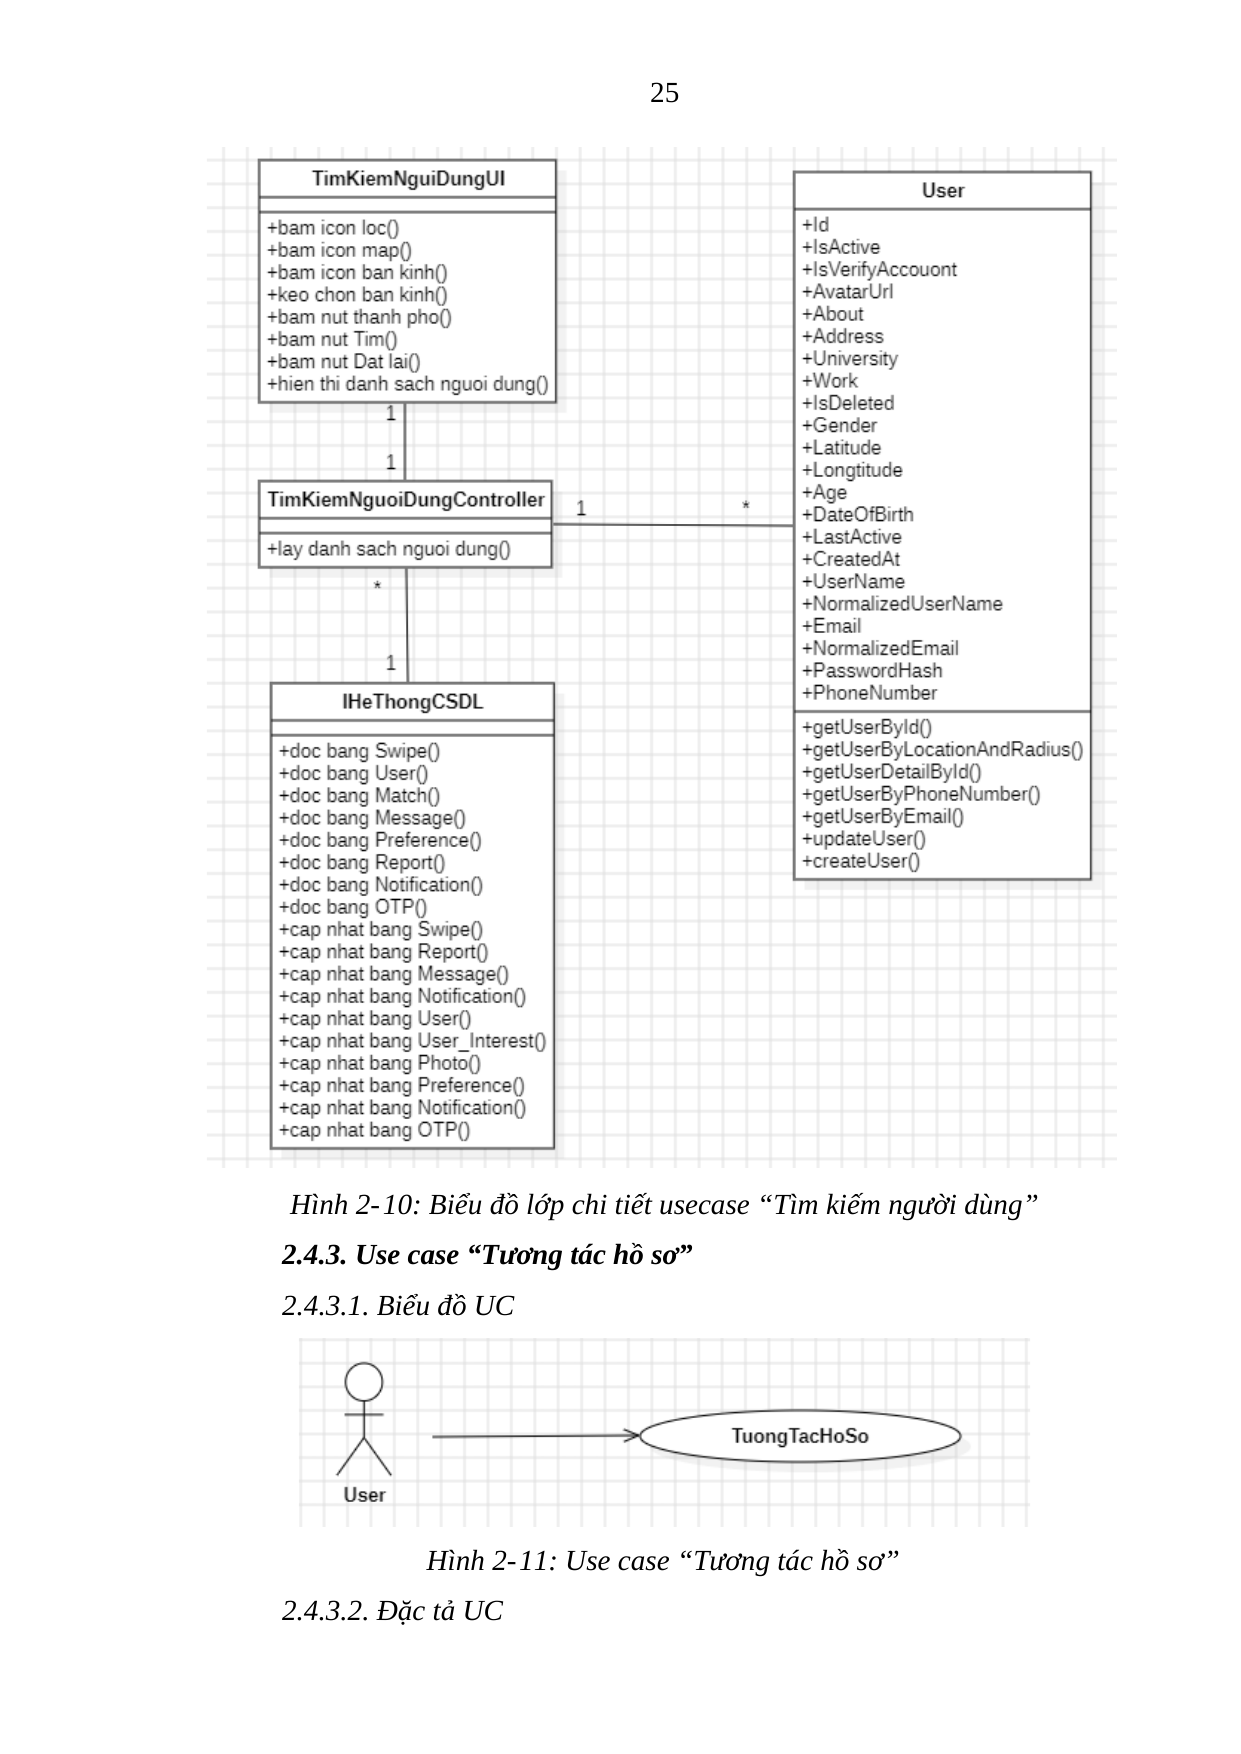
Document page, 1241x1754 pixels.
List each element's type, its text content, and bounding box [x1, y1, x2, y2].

picture [206, 147, 1117, 1168]
text Đặc tả UC [282, 1593, 1122, 1627]
text Use case “Tương tác hồ sơ” [282, 1237, 1122, 1271]
text Hình 2-11: Use case “Tương tác hồ sơ” [207, 1543, 1122, 1577]
picture [298, 1338, 1030, 1527]
text Biểu đồ UC [282, 1288, 1122, 1321]
text Hình 2-10: Biểu đồ lớp chi tiết usecase “Tìm kiếm người dùng” [207, 1187, 1122, 1221]
